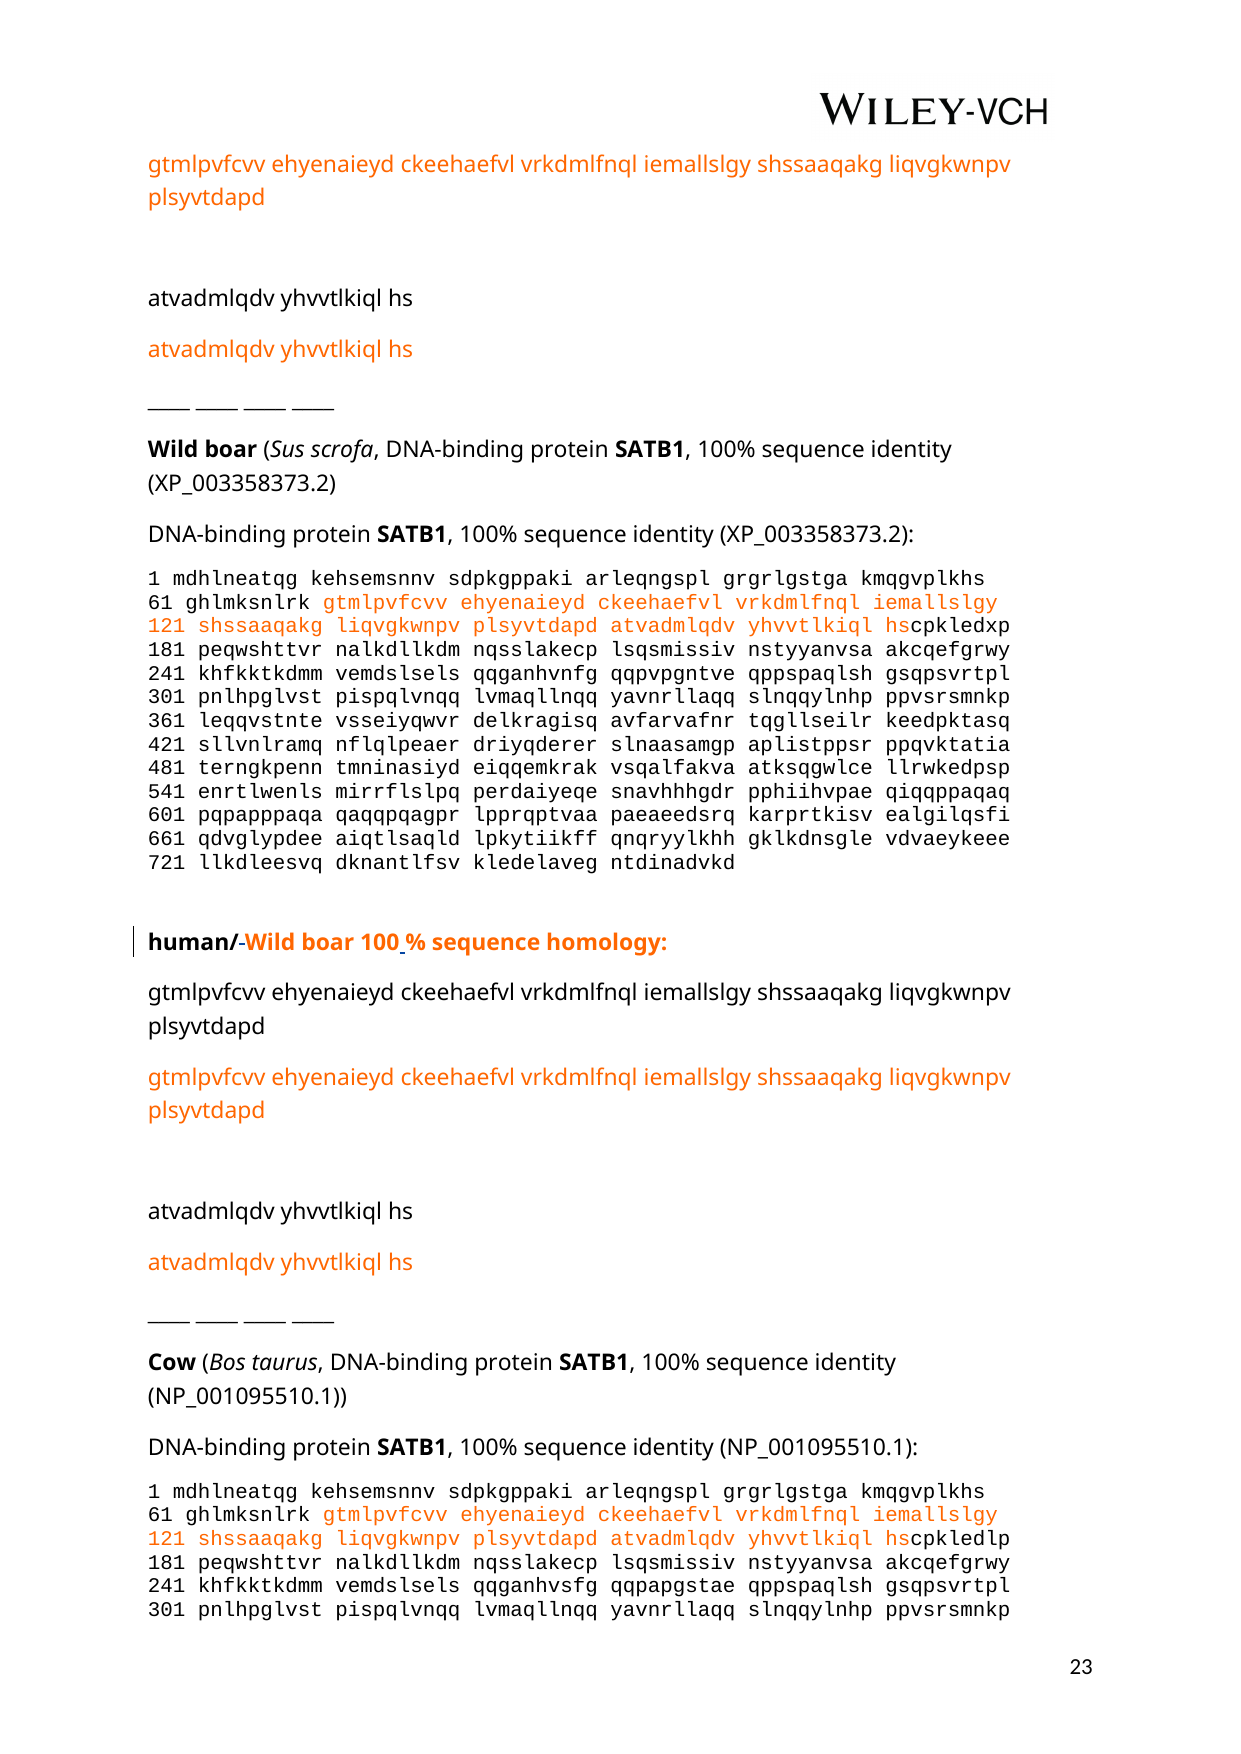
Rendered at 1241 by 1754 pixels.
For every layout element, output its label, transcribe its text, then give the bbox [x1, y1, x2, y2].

text Cow (Bos taurus, DNA-binding protein SATB1, 100% sequence identity (NP_001095510.1)) [148, 1346, 1093, 1411]
text gtmlpvfcvv ehyenaieyd ckeehaefvl vrkdmlfnql iemallslgy shssaaqakg liqvgkwnpv plsyvtdapd [148, 1060, 1093, 1125]
text 1 mdhlneatqg kehsemsnnv sdpkgppaki arleqngspl grgrlgstga kmqgvplkhs 61 ghlmksnlrk gtmlpvfcvv ehyenaieyd ckeehaefvl vrkdmlfnql iemallslgy 121 shssaaqakg liqvgkwnpv plsyvtdapd atvadmlqdv yhvvtlkiql hscpkledxp 181 peqwshttvr nalkdllkdm nqsslakecp lsqsmissiv nstyyanvsa akcqefgrwy 241 khfkktkdmm vemdslsels qqganhvnfg qqpvpgntve qppspaqlsh gsqpsvrtpl 301 pnlhpglvst pispqlvnqq lvmaqllnqq yavnrllaqq slnqqylnhp ppvsrsmnkp 361 leqqvstnte vsseiyqwvr delkragisq avfarvafnr tqgllseilr keedpktasq 421 sllvnlramq nflqlpeaer driyqderer slnaasamgp aplistppsr ppqvktatia 481 terngkpenn tmninasiyd eiqqemkrak vsqalfakva atksqgwlce llrwkedpsp 541 enrtlwenls mirrflslpq perdaiyeqe snavhhhgdr pphiihvpae qiqqppaqaq 601 pqpapppaqa qaqqpqagpr lpprqptvaa paeaeedsrq karprtkisv ealgilqsfi 661 qdvglypdee aiqtlsaqld lpkytiikff qnqryylkhh gklkdnsgle vdvaeykeee 721 llkdleesvq dknantlfsv kledelaveg ntdinadvkd [148, 568, 1093, 875]
text atvadmlqdv yhvvtlkiql hs [148, 1245, 1093, 1277]
text Wild boar (Sus scrofa, DNA-binding protein SATB1, 100% sequence identity (XP_003358373.2) [148, 433, 1093, 498]
text atvadmlqdv yhvvtlkiql hs [148, 282, 1093, 313]
text gtmlpvfcvv ehyenaieyd ckeehaefvl vrkdmlfnql iemallslgy shssaaqakg liqvgkwnpv plsyvtdapd [148, 148, 1093, 213]
text DNA-binding protein SATB1, 100% sequence identity (NP_001095510.1): [148, 1430, 1093, 1462]
text atvadmlqdv yhvvtlkiql hs [148, 1195, 1093, 1226]
text gtmlpvfcvv ehyenaieyd ckeehaefvl vrkdmlfnql iemallslgy shssaaqakg liqvgkwnpv plsyvtdapd [148, 976, 1093, 1041]
text human/Wild boar 100% sequence homology: [148, 926, 1093, 957]
text ____ ____ ____ ____ [148, 1296, 1093, 1327]
text ____ ____ ____ ____ [148, 383, 1093, 414]
picture [811, 73, 1056, 142]
text DNA-binding protein SATB1, 100% sequence identity (XP_003358373.2): [148, 518, 1093, 549]
text atvadmlqdv yhvvtlkiql hs [148, 333, 1093, 364]
